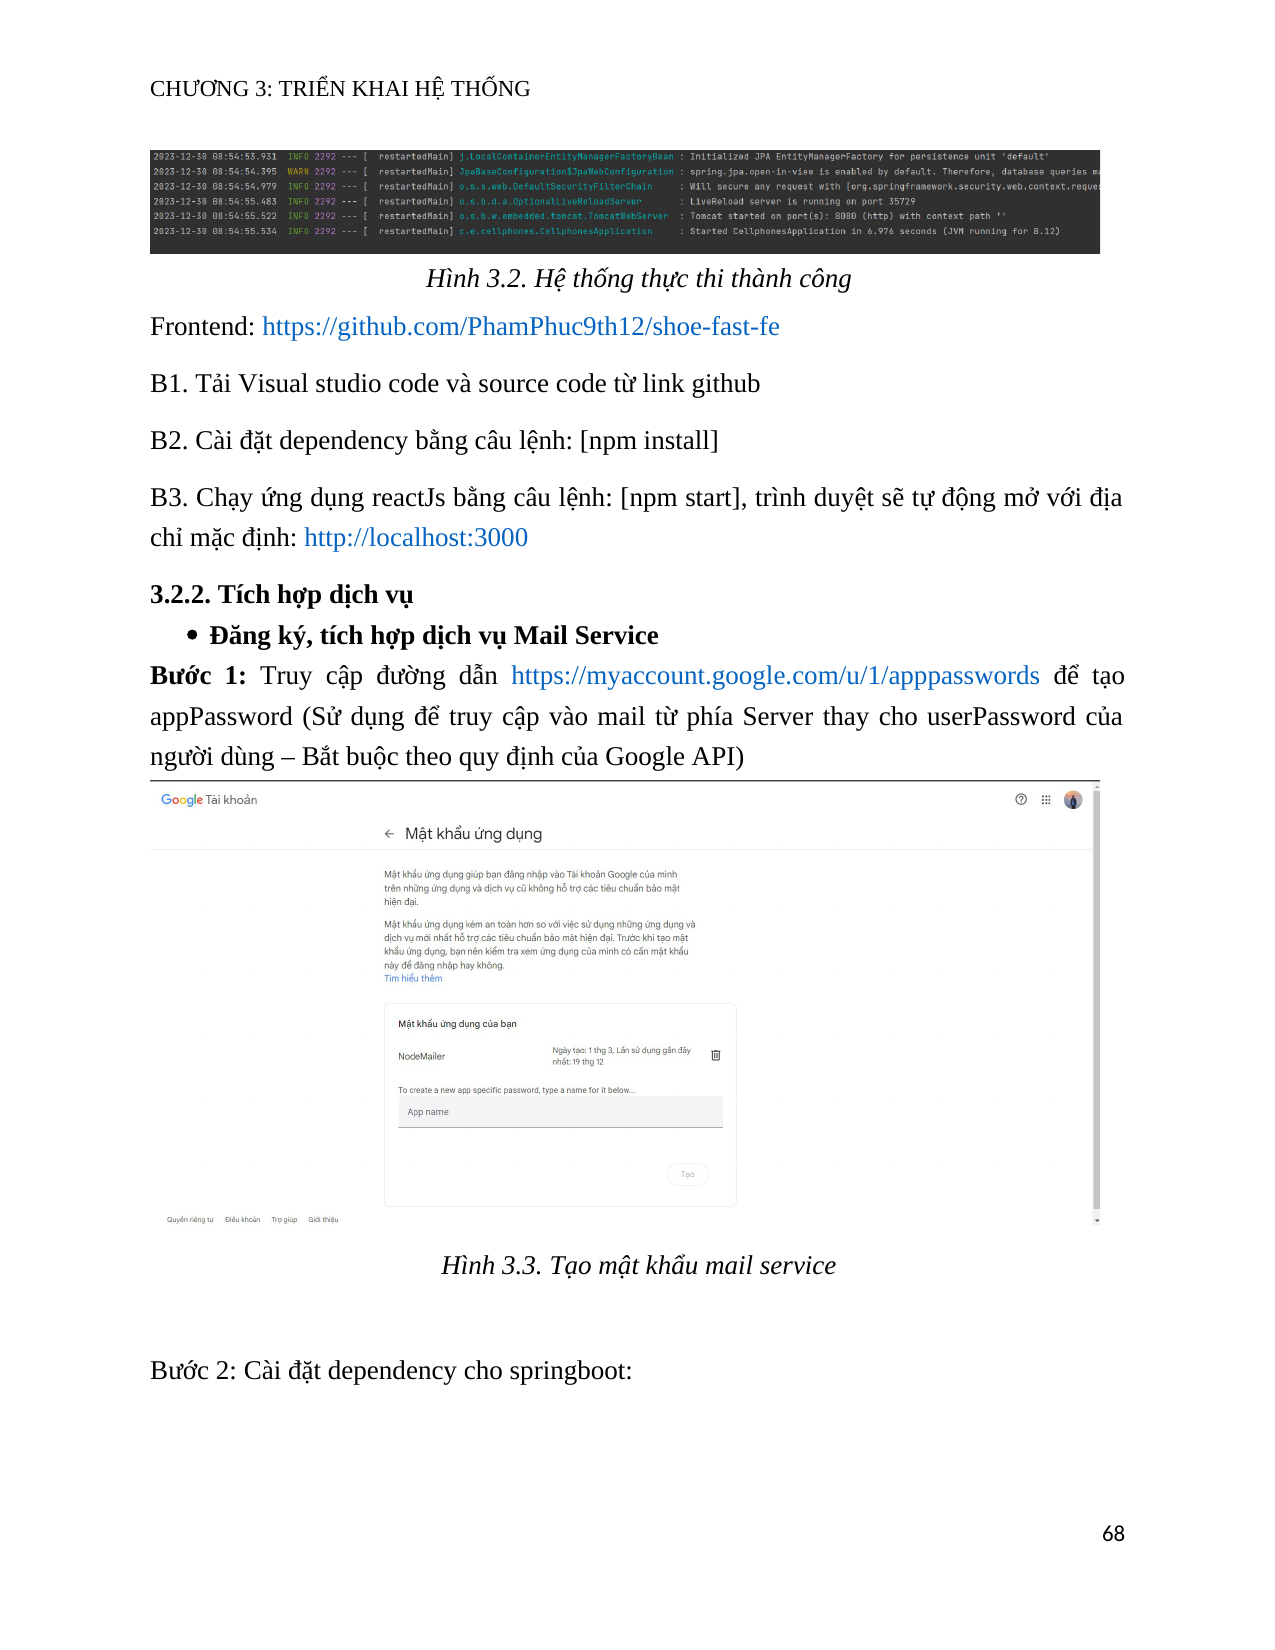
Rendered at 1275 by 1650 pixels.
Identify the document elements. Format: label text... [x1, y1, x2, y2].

picture [150, 150, 1100, 254]
text B1. Tải Visual studio code và source code từ link github [150, 367, 1125, 398]
picture [150, 780, 1100, 1225]
text Bước 1: Truy cập đường dẫn https://myaccount.google.com/u/1/apppasswords để tạo appPassword (Sử dụng để truy cập vào mail từ phía Server thay cho userPassword của người dùng – Bắt buộc theo quy định của Google API) [150, 659, 1125, 771]
text B2. Cài đặt dependency bằng câu lệnh: [npm install] [150, 424, 1125, 455]
subtitle 3.2.2. Tích hợp dịch vụ [150, 578, 1125, 609]
text Frontend: https://github.com/PhamPhuc9th12/shoe-fast-fe [150, 309, 1125, 341]
text Bước 2: Cài đặt dependency cho springboot: [150, 1354, 1125, 1385]
text Hình 3.2. Hệ thống thực thi thành công [151, 262, 1125, 293]
text Hình 3.3. Tạo mật khẩu mail service [151, 1249, 1125, 1281]
text B3. Chạy ứng dụng reactJs bằng câu lệnh: [npm start], trình duyệt sẽ tự động mở với địa chỉ mặc định: http://localhost:3000 [150, 481, 1125, 552]
list Đăng ký, tích hợp dịch vụ Mail Service [187, 619, 1125, 650]
